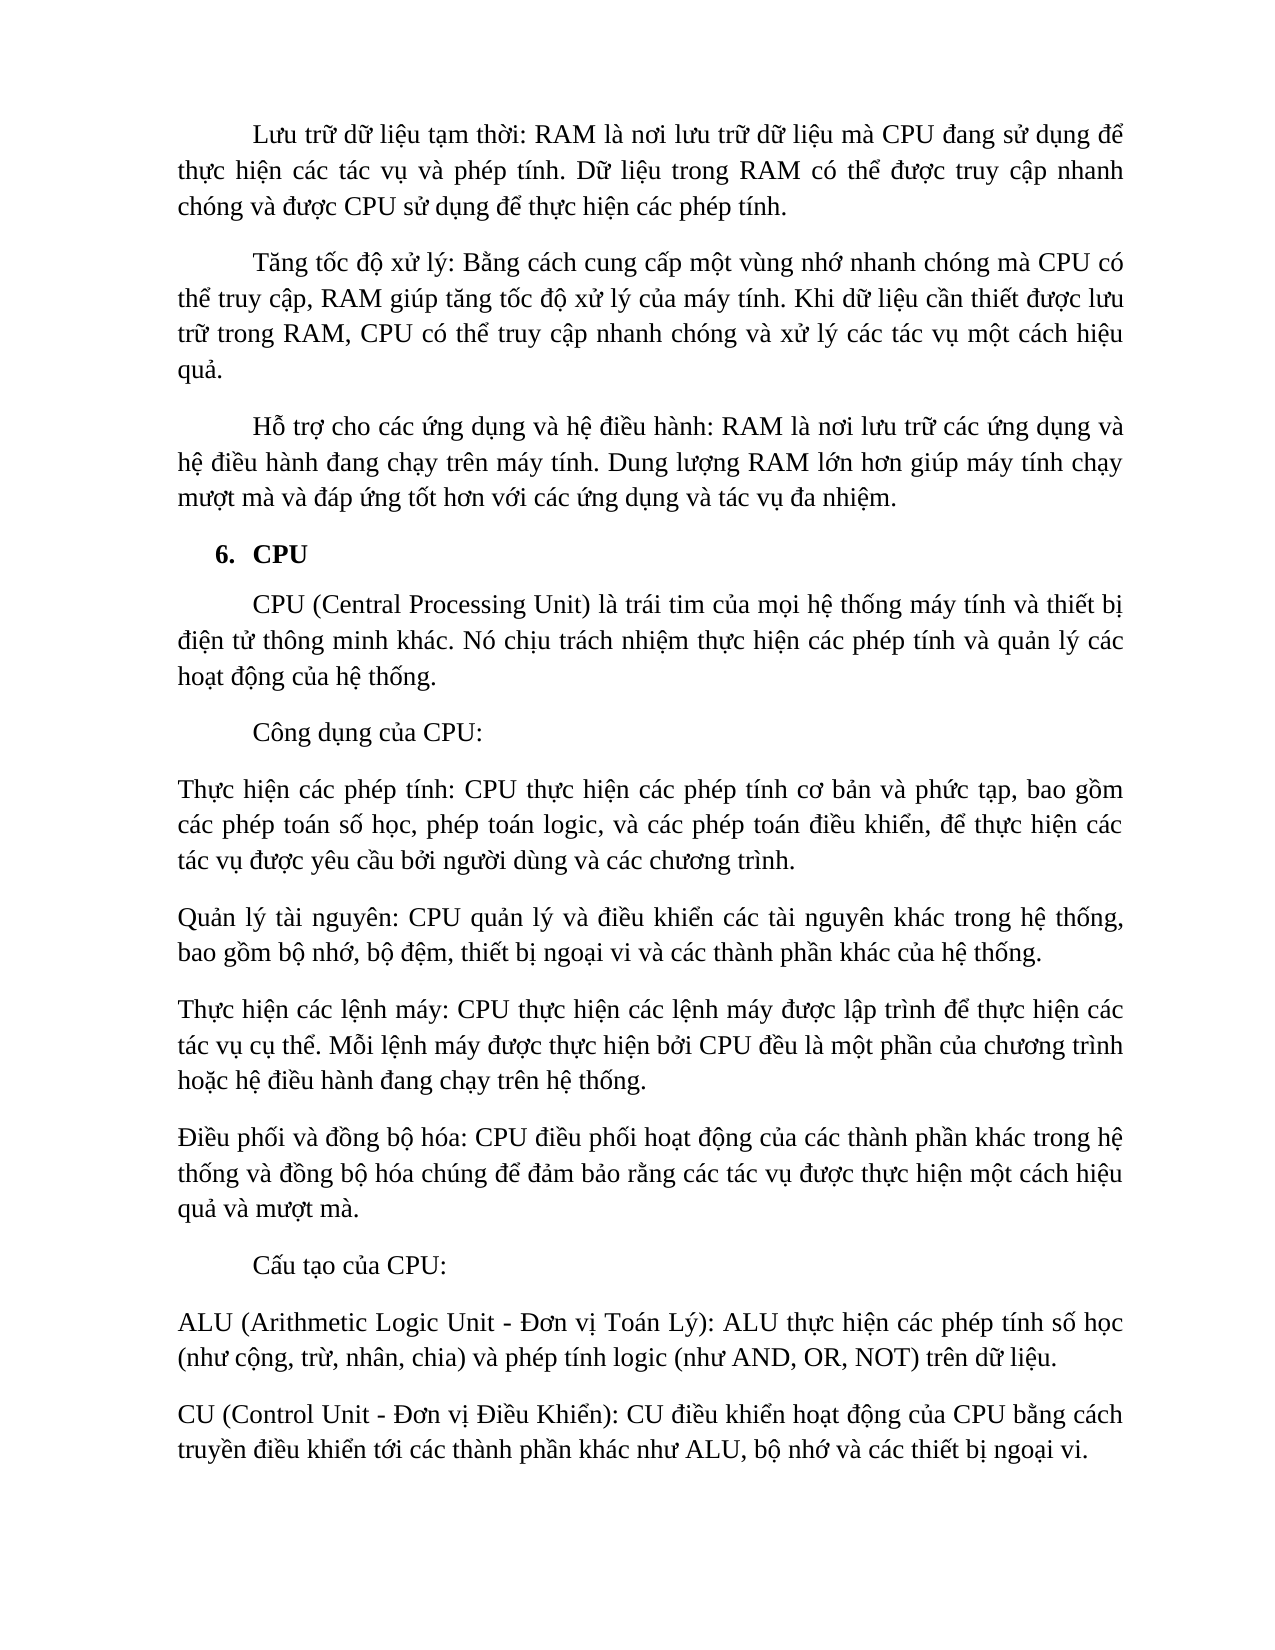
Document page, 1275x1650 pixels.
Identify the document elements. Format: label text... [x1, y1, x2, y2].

text CPU (Central Processing Unit) là trái tim của mọi hệ thống máy tính và thiết bị điện tử thông minh khác. Nó chịu trách nhiệm thực hiện các phép tính và quản lý các hoạt động của hệ thống. [177, 588, 1125, 691]
text CU (Control Unit - Đơn vị Điều Khiển): CU điều khiển hoạt động của CPU bằng cách truyền điều khiển tới các thành phần khác như ALU, bộ nhớ và các thiết bị ngoại vi. [177, 1398, 1125, 1465]
text ALU (Arithmetic Logic Unit - Đơn vị Toán Lý): ALU thực hiện các phép tính số học (như cộng, trừ, nhân, chia) và phép tính logic (như AND, OR, NOT) trên dữ liệu. [177, 1306, 1125, 1372]
text Thực hiện các phép tính: CPU thực hiện các phép tính cơ bản và phức tạp, bao gồm các phép toán số học, phép toán logic, và các phép toán điều khiển, để thực hiện các tác vụ được yêu cầu bởi người dùng và các chương trình. [177, 773, 1125, 875]
text Quản lý tài nguyên: CPU quản lý và điều khiển các tài nguyên khác trong hệ thống, bao gồm bộ nhớ, bộ đệm, thiết bị ngoại vi và các thành phần khác của hệ thống. [177, 901, 1125, 968]
text Công dụng của CPU: [177, 716, 1125, 747]
list CPU [215, 538, 1125, 569]
text Cấu tạo của CPU: [177, 1249, 1125, 1280]
text Hỗ trợ cho các ứng dụng và hệ điều hành: RAM là nơi lưu trữ các ứng dụng và hệ điều hành đang chạy trên máy tính. Dung lượng RAM lớn hơn giúp máy tính chạy mượt mà và đáp ứng tốt hơn với các ứng dụng và tác vụ đa nhiệm. [177, 410, 1125, 512]
text Điều phối và đồng bộ hóa: CPU điều phối hoạt động của các thành phần khác trong hệ thống và đồng bộ hóa chúng để đảm bảo rằng các tác vụ được thực hiện một cách hiệu quả và mượt mà. [177, 1121, 1125, 1224]
text Tăng tốc độ xử lý: Bằng cách cung cấp một vùng nhớ nhanh chóng mà CPU có thể truy cập, RAM giúp tăng tốc độ xử lý của máy tính. Khi dữ liệu cần thiết được lưu trữ trong RAM, CPU có thể truy cập nhanh chóng và xử lý các tác vụ một cách hiệu quả. [177, 246, 1125, 384]
text Lưu trữ dữ liệu tạm thời: RAM là nơi lưu trữ dữ liệu mà CPU đang sử dụng để thực hiện các tác vụ và phép tính. Dữ liệu trong RAM có thể được truy cập nhanh chóng và được CPU sử dụng để thực hiện các phép tính. [177, 118, 1125, 221]
text Thực hiện các lệnh máy: CPU thực hiện các lệnh máy được lập trình để thực hiện các tác vụ cụ thể. Mỗi lệnh máy được thực hiện bởi CPU đều là một phần của chương trình hoặc hệ điều hành đang chạy trên hệ thống. [177, 993, 1125, 1096]
